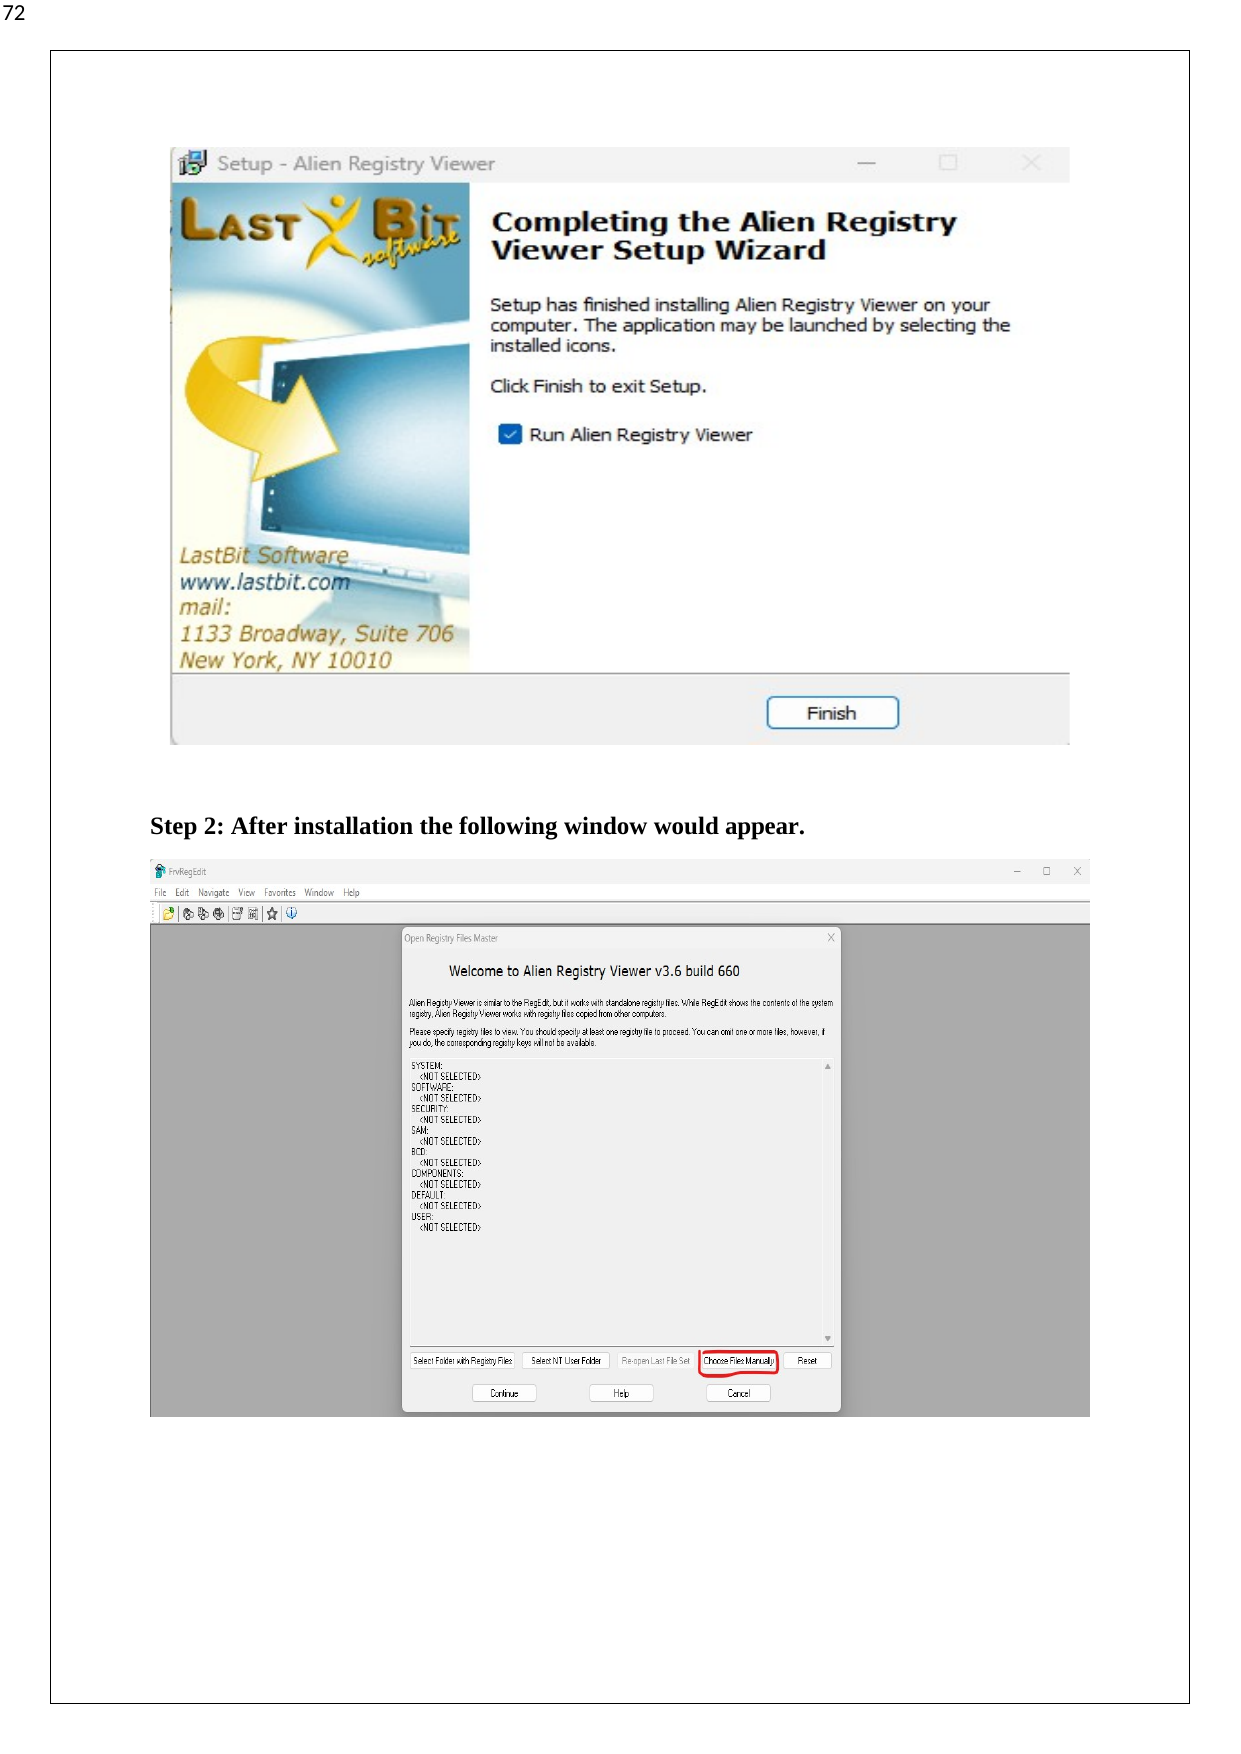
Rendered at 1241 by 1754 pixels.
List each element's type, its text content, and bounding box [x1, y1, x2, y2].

picture [150, 859, 1090, 1417]
picture [169, 147, 1070, 745]
text Step 2: After installation the following window would appear. [150, 811, 1166, 840]
